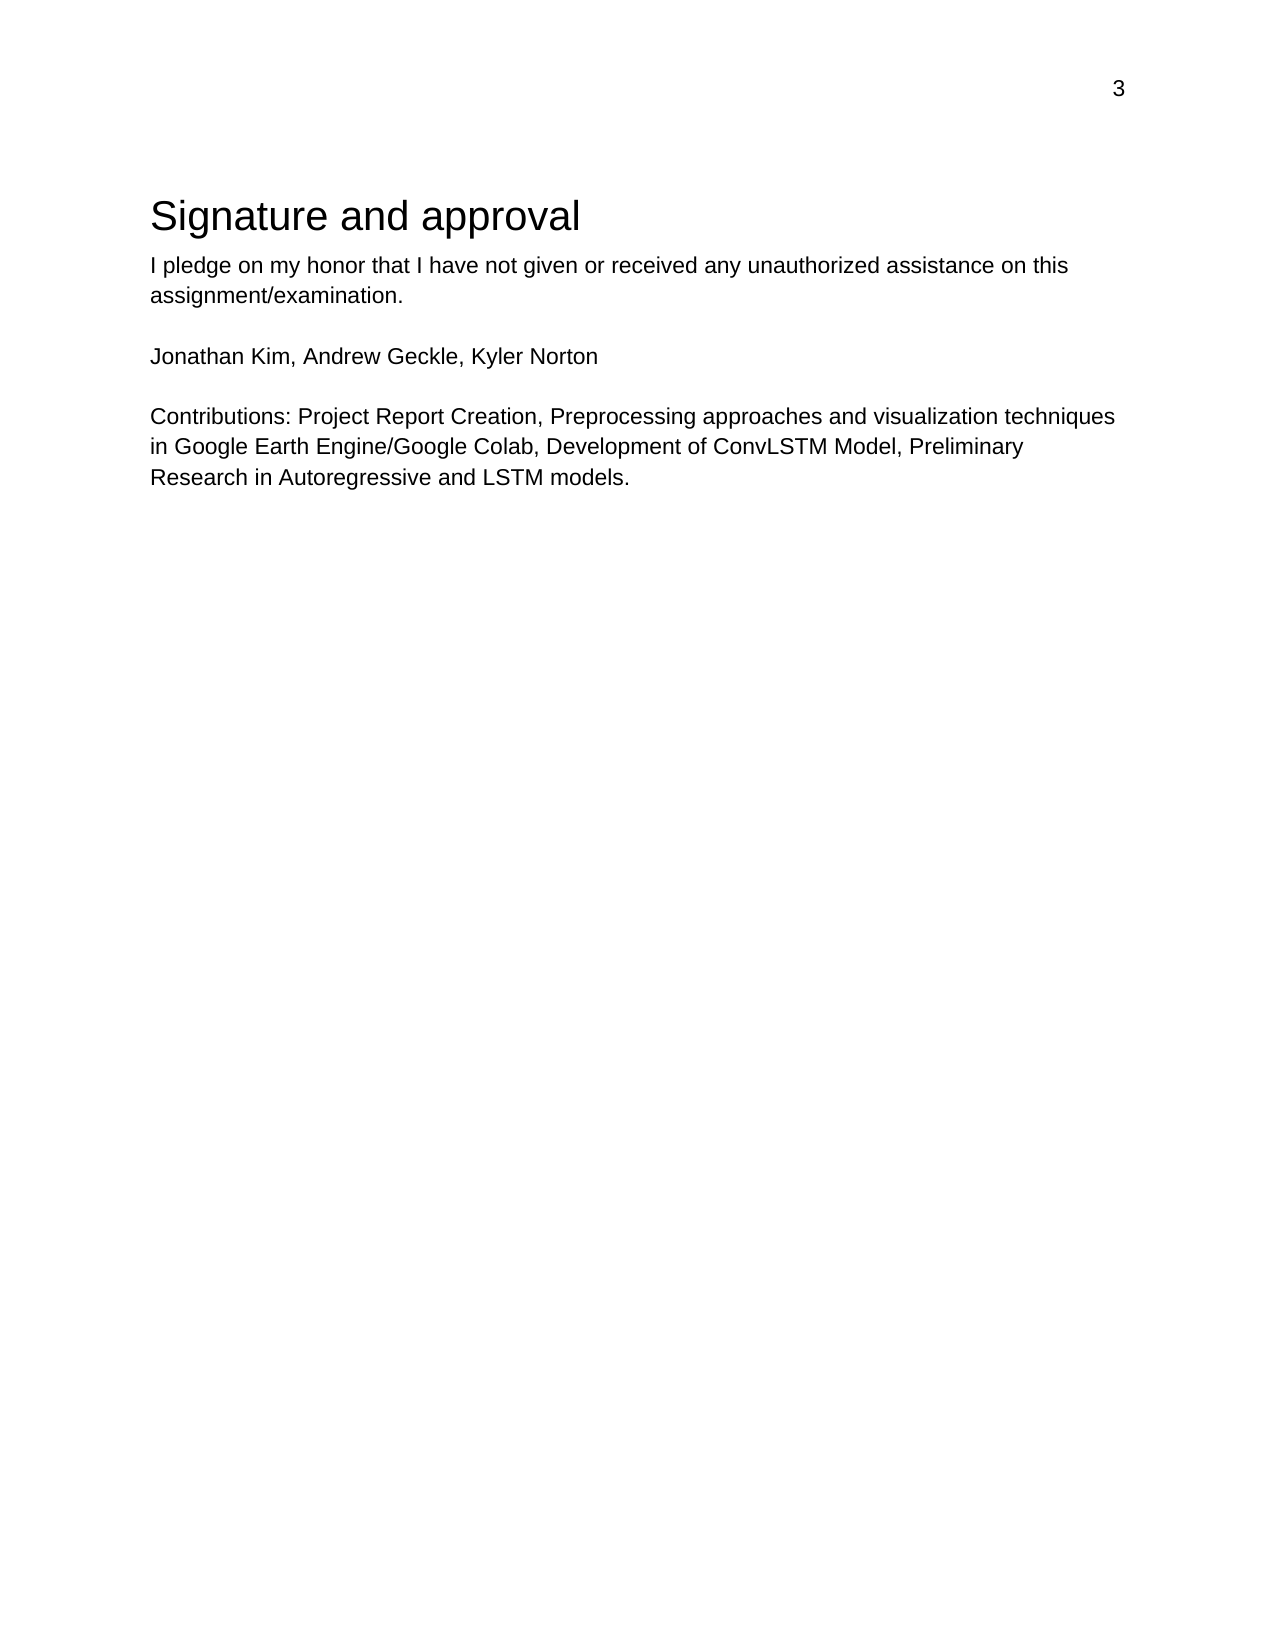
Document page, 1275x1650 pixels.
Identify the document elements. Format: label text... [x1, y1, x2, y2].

text I pledge on my honor that I have not given or received any unauthorized assistance on this assignment/examination. [150, 252, 1125, 309]
text Jonathan Kim, Andrew Geckle, Kyler Norton [150, 343, 1125, 369]
text Contributions: Project Report Creation, Preprocessing approaches and visualization techniques in Google Earth Engine/Google Colab, Development of ConvLSTM Model, Preliminary Research in Autoregressive and LSTM models. [150, 403, 1125, 490]
subtitle Signature and approval [150, 192, 1125, 239]
